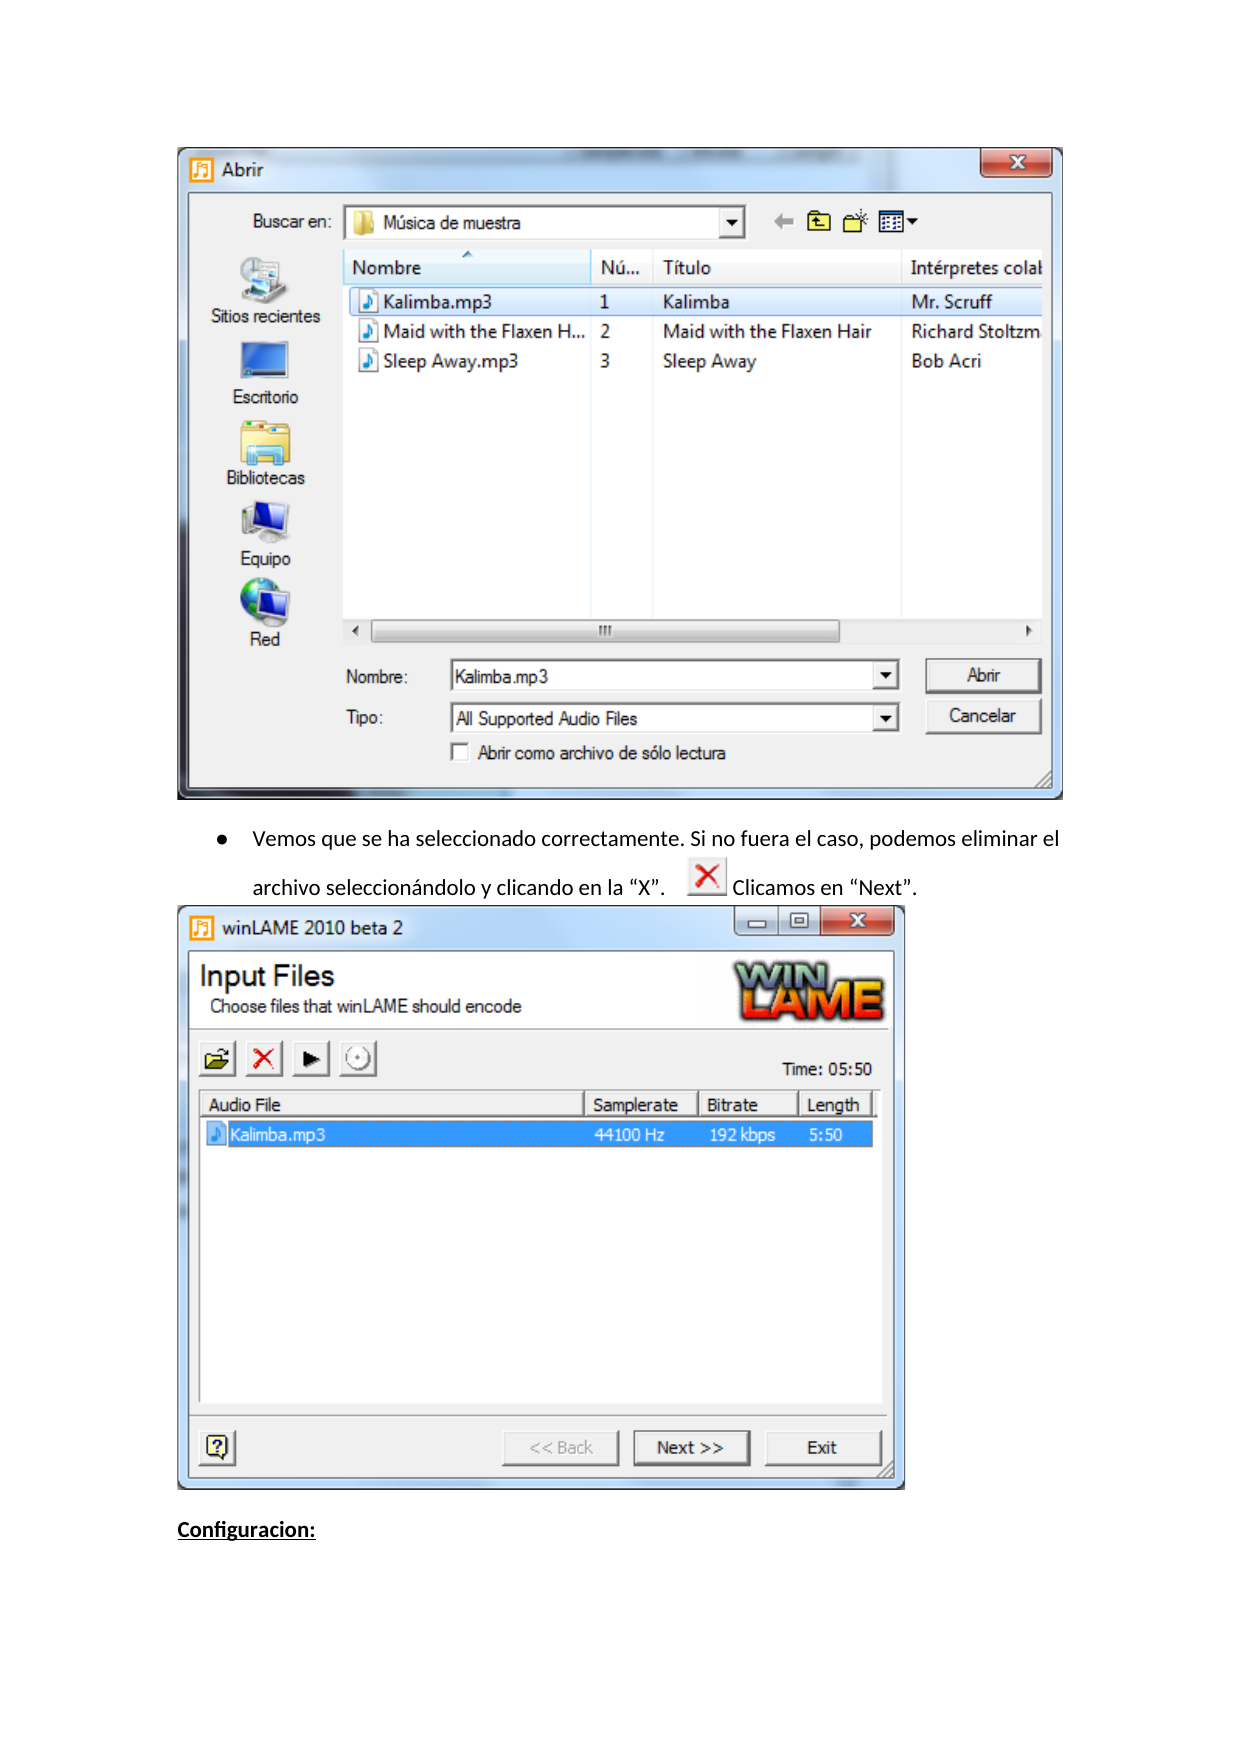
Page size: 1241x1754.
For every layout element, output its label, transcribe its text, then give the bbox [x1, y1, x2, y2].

picture [686, 856, 728, 896]
picture [177, 905, 906, 1490]
list Vemos que se ha seleccionado correctamente. Si no fuera el caso, podemos eliminar el archivo seleccionándolo y clicando en la “X”. Clicamos en “Next”. [215, 824, 1063, 901]
text Configuracion: [177, 1515, 1063, 1543]
picture [177, 147, 1063, 800]
